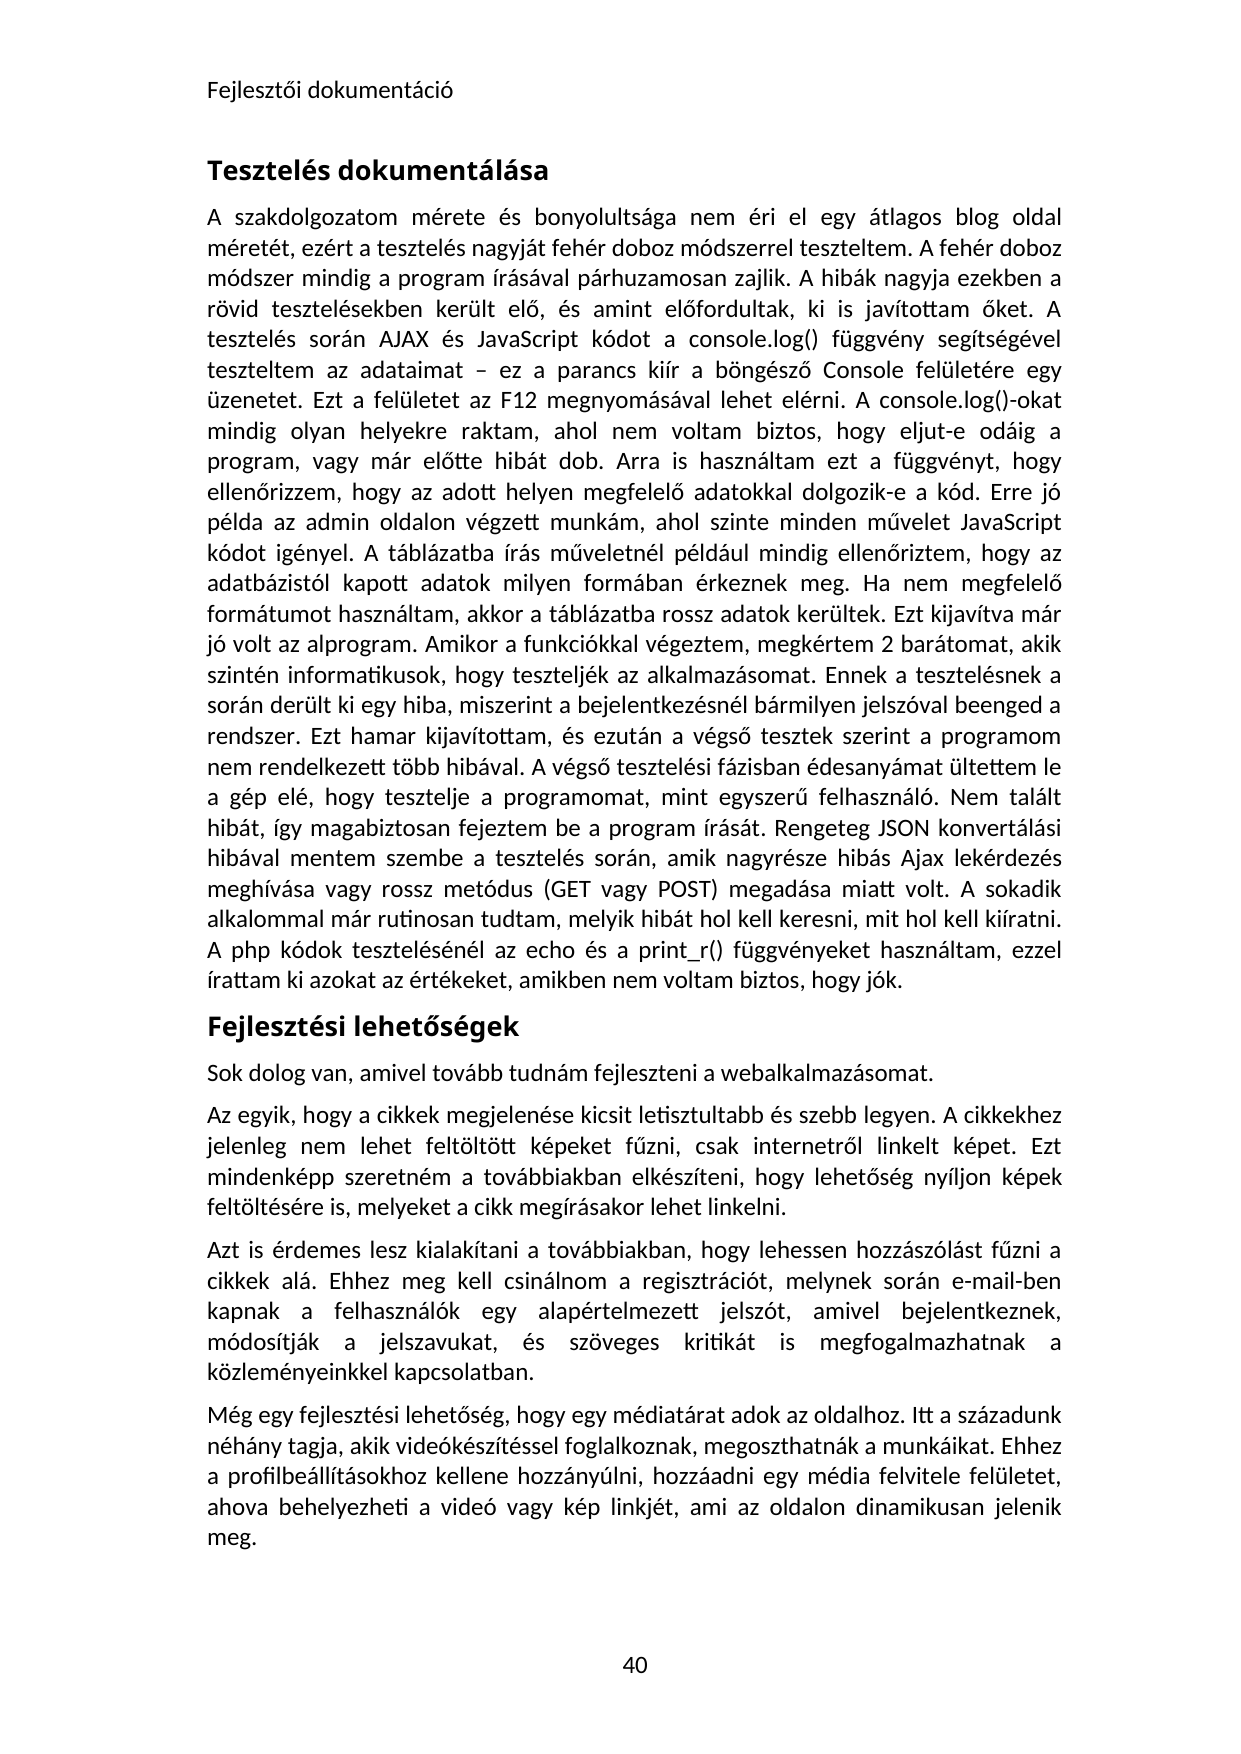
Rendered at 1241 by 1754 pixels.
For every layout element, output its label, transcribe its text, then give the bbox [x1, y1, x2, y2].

text Azt is érdemes lesz kialakítani a továbbiakban, hogy lehessen hozzászólást fűzni a cikkek alá. Ehhez meg kell csinálnom a regisztrációt, melynek során e-mail-ben kapnak a felhasználók egy alapértelmezett jelszót, amivel bejelentkeznek, módosítják a jelszavukat, és szöveges kritikát is megfogalmazhatnak a közleményeinkkel kapcsolatban. [207, 1234, 1063, 1387]
subtitle Fejlesztési lehetőségek [207, 1007, 1063, 1044]
text Az egyik, hogy a cikkek megjelenése kicsit letisztultabb és szebb legyen. A cikkekhez jelenleg nem lehet feltöltött képeket fűzni, csak internetről linkelt képet. Ezt mindenképp szeretném a továbbiakban elkészíteni, hogy lehetőség nyíljon képek feltöltésére is, melyeket a cikk megírásakor lehet linkelni. [207, 1100, 1063, 1222]
text Sok dolog van, amivel tovább tudnám fejleszteni a webalkalmazásomat. [207, 1057, 1063, 1087]
text Még egy fejlesztési lehetőség, hogy egy médiatárat adok az oldalhoz. Itt a századunk néhány tagja, akik videókészítéssel foglalkoznak, megoszthatnák a munkáikat. Ehhez a profilbeállításokhoz kellene hozzányúlni, hozzáadni egy média felvitele felületet, ahova behelyezheti a videó vagy kép linkjét, ami az oldalon dinamikusan jelenik meg. [207, 1399, 1063, 1552]
subtitle Tesztelés dokumentálása [207, 152, 1063, 189]
text A szakdolgozatom mérete és bonyolultsága nem éri el egy átlagos blog oldal méretét, ezért a tesztelés nagyját fehér doboz módszerrel teszteltem. A fehér doboz módszer mindig a program írásával párhuzamosan zajlik. A hibák nagyja ezekben a rövid tesztelésekben került elő, és amint előfordultak, ki is javítottam őket. A tesztelés során AJAX és JavaScript kódot a console.log() függvény segítségével teszteltem az adataimat – ez a parancs kiír a böngésző Console felületére egy üzenetet. Ezt a felületet az F12 megnyomásával lehet elérni. A console.log()-okat mindig olyan helyekre raktam, ahol nem voltam biztos, hogy eljut-e odáig a program, vagy már előtte hibát dob. Arra is használtam ezt a függvényt, hogy ellenőrizzem, hogy az adott helyen megfelelő adatokkal dolgozik-e a kód. Erre jó példa az admin oldalon végzett munkám, ahol szinte minden művelet JavaScript kódot igényel. A táblázatba írás műveletnél például mindig ellenőriztem, hogy az adatbázistól kapott adatok milyen formában érkeznek meg. Ha nem megfelelő formátumot használtam, akkor a táblázatba rossz adatok kerültek. Ezt kijavítva már jó volt az alprogram. Amikor a funkciókkal végeztem, megkértem 2 barátomat, akik szintén informatikusok, hogy teszteljék az alkalmazásomat. Ennek a tesztelésnek a során derült ki egy hiba, miszerint a bejelentkezésnél bármilyen jelszóval beenged a rendszer. Ezt hamar kijavítottam, és ezután a végső tesztek szerint a programom nem rendelkezett több hibával. A végső tesztelési fázisban édesanyámat ültettem le a gép elé, hogy tesztelje a programomat, mint egyszerű felhasználó. Nem talált hibát, így magabiztosan fejeztem be a program írását. Rengeteg JSON konvertálási hibával mentem szembe a tesztelés során, amik nagyrésze hibás Ajax lekérdezés meghívása vagy rossz metódus (GET vagy POST) megadása miatt volt. A sokadik alkalommal már rutinosan tudtam, melyik hibát hol kell keresni, mit hol kell kiíratni. A php kódok tesztelésénél az echo és a print_r() függvényeket használtam, ezzel írattam ki azokat az értékeket, amikben nem voltam biztos, hogy jók. [207, 201, 1063, 995]
